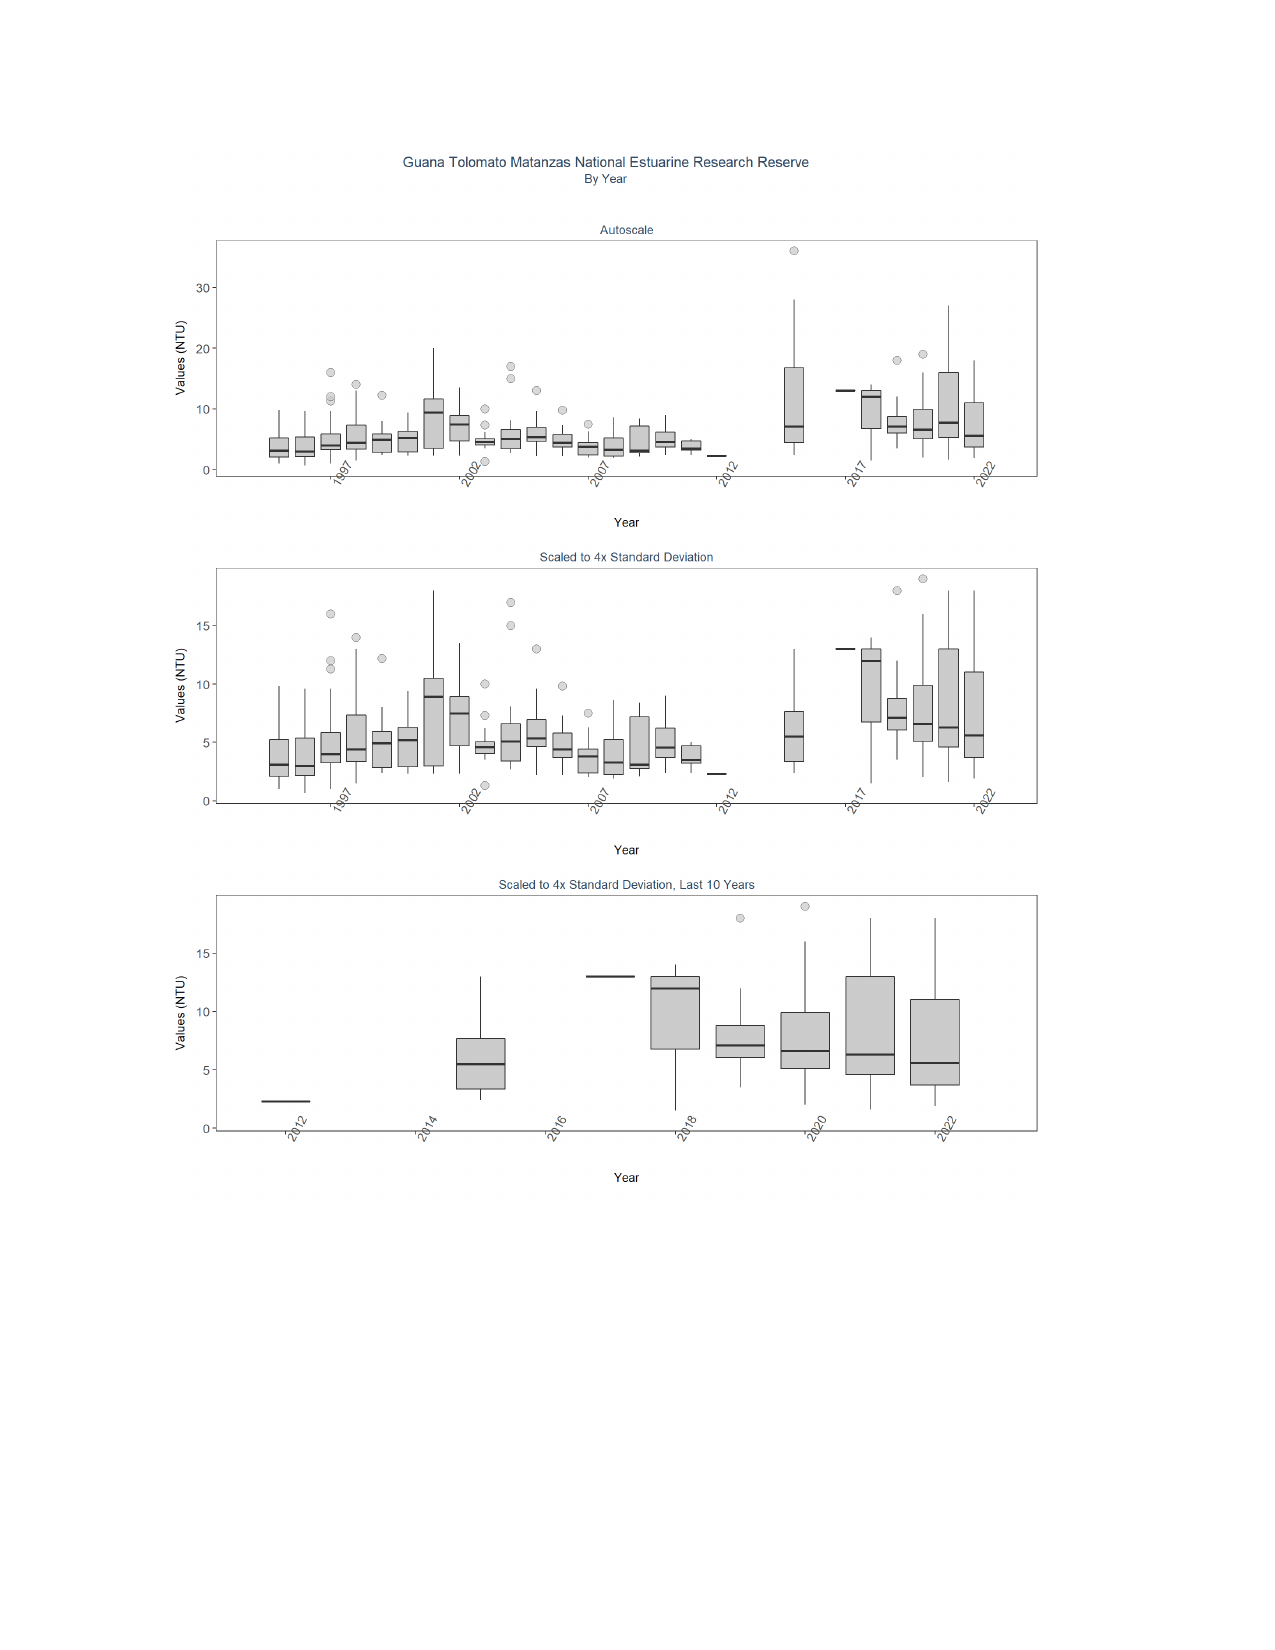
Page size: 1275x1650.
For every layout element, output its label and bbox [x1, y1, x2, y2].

picture [168, 150, 1044, 1200]
